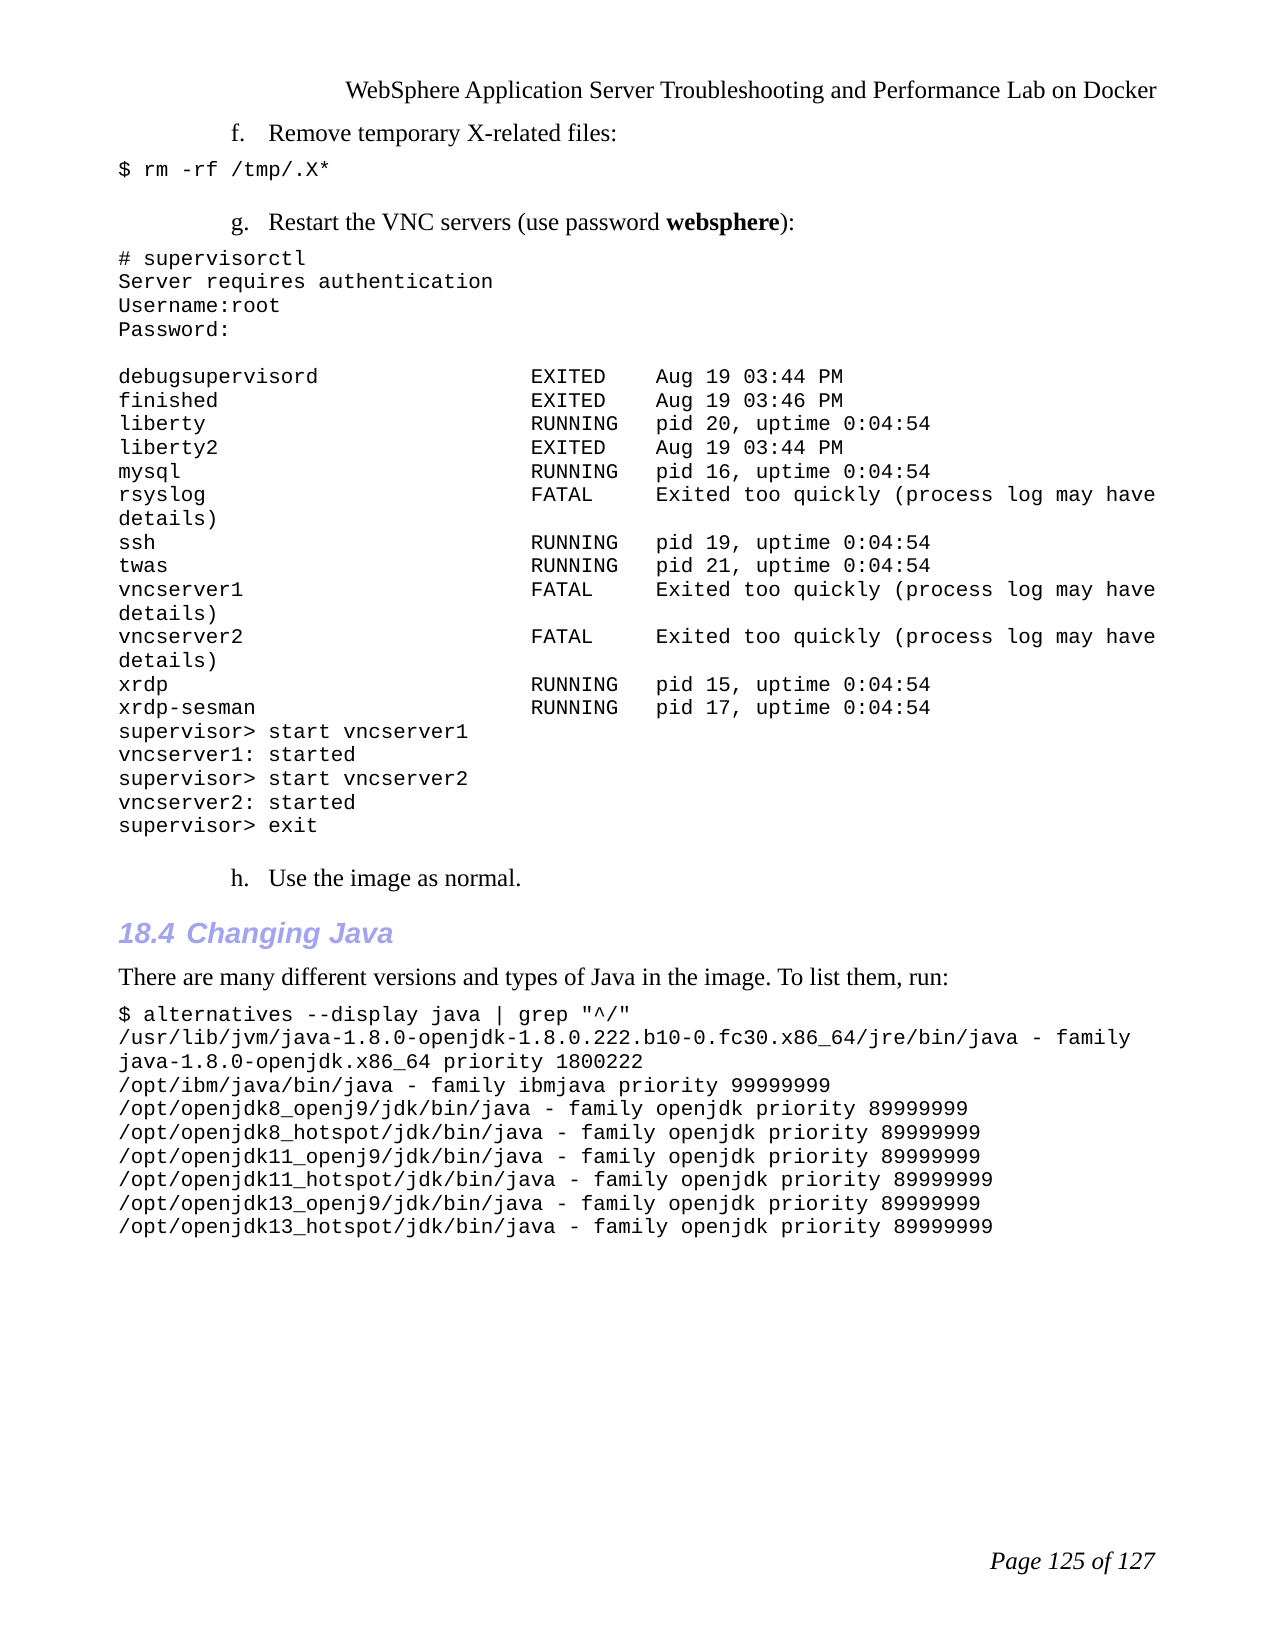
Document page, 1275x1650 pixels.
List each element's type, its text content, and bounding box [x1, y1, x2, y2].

text /opt/openjdk11_openj9/jdk/bin/java - family openjdk priority 89999999 [118, 1146, 1157, 1169]
text vncserver1: started [118, 744, 1157, 768]
list Remove temporary X-related files: [231, 118, 1157, 147]
text Password: [118, 319, 1157, 342]
text /opt/openjdk8_openj9/jdk/bin/java - family openjdk priority 89999999 [118, 1098, 1157, 1122]
text Username:root [118, 295, 1157, 319]
text $ alternatives --display java | grep "^/" [118, 1004, 1157, 1027]
text ssh RUNNING pid 19, uptime 0:04:54 [118, 532, 1157, 555]
text mysql RUNNING pid 16, uptime 0:04:54 [118, 461, 1157, 484]
text /opt/openjdk11_hotspot/jdk/bin/java - family openjdk priority 89999999 [118, 1169, 1157, 1193]
text /opt/openjdk8_hotspot/jdk/bin/java - family openjdk priority 89999999 [118, 1122, 1157, 1146]
text /opt/ibm/java/bin/java - family ibmjava priority 99999999 [118, 1075, 1157, 1098]
list Restart the VNC servers (use password websphere): [231, 207, 1157, 235]
text vncserver2 FATAL Exited too quickly (process log may have details) [118, 626, 1157, 673]
text $ rm -rf /tmp/.X* [118, 159, 1157, 207]
text xrdp RUNNING pid 15, uptime 0:04:54 [118, 673, 1157, 697]
text vncserver2: started [118, 792, 1157, 815]
text supervisor> start vncserver2 [118, 768, 1157, 792]
text twas RUNNING pid 21, uptime 0:04:54 [118, 555, 1157, 579]
text finished EXITED Aug 19 03:46 PM [118, 390, 1157, 413]
text /usr/lib/jvm/java-1.8.0-openjdk-1.8.0.222.b10-0.fc30.x86_64/jre/bin/java - family java-1.8.0-openjdk.x86_64 priority 1800222 [118, 1027, 1157, 1075]
text supervisor> exit [118, 815, 1157, 863]
text Server requires authentication [118, 272, 1157, 295]
text liberty RUNNING pid 20, uptime 0:04:54 [118, 413, 1157, 437]
text There are many different versions and types of Java in the image. To list them, run: [118, 962, 1157, 991]
text vncserver1 FATAL Exited too quickly (process log may have details) [118, 579, 1157, 626]
text # supervisorctl [118, 248, 1157, 272]
text rsyslog FATAL Exited too quickly (process log may have details) [118, 484, 1157, 532]
subtitle Changing Java [118, 916, 1157, 950]
text supervisor> start vncserver1 [118, 721, 1157, 744]
text debugsupervisord EXITED Aug 19 03:44 PM [118, 366, 1157, 390]
text liberty2 EXITED Aug 19 03:44 PM [118, 437, 1157, 461]
text /opt/openjdk13_hotspot/jdk/bin/java - family openjdk priority 89999999 [118, 1217, 1157, 1264]
text /opt/openjdk13_openj9/jdk/bin/java - family openjdk priority 89999999 [118, 1193, 1157, 1217]
text xrdp-sesman RUNNING pid 17, uptime 0:04:54 [118, 697, 1157, 721]
list Use the image as normal. [231, 863, 1157, 891]
